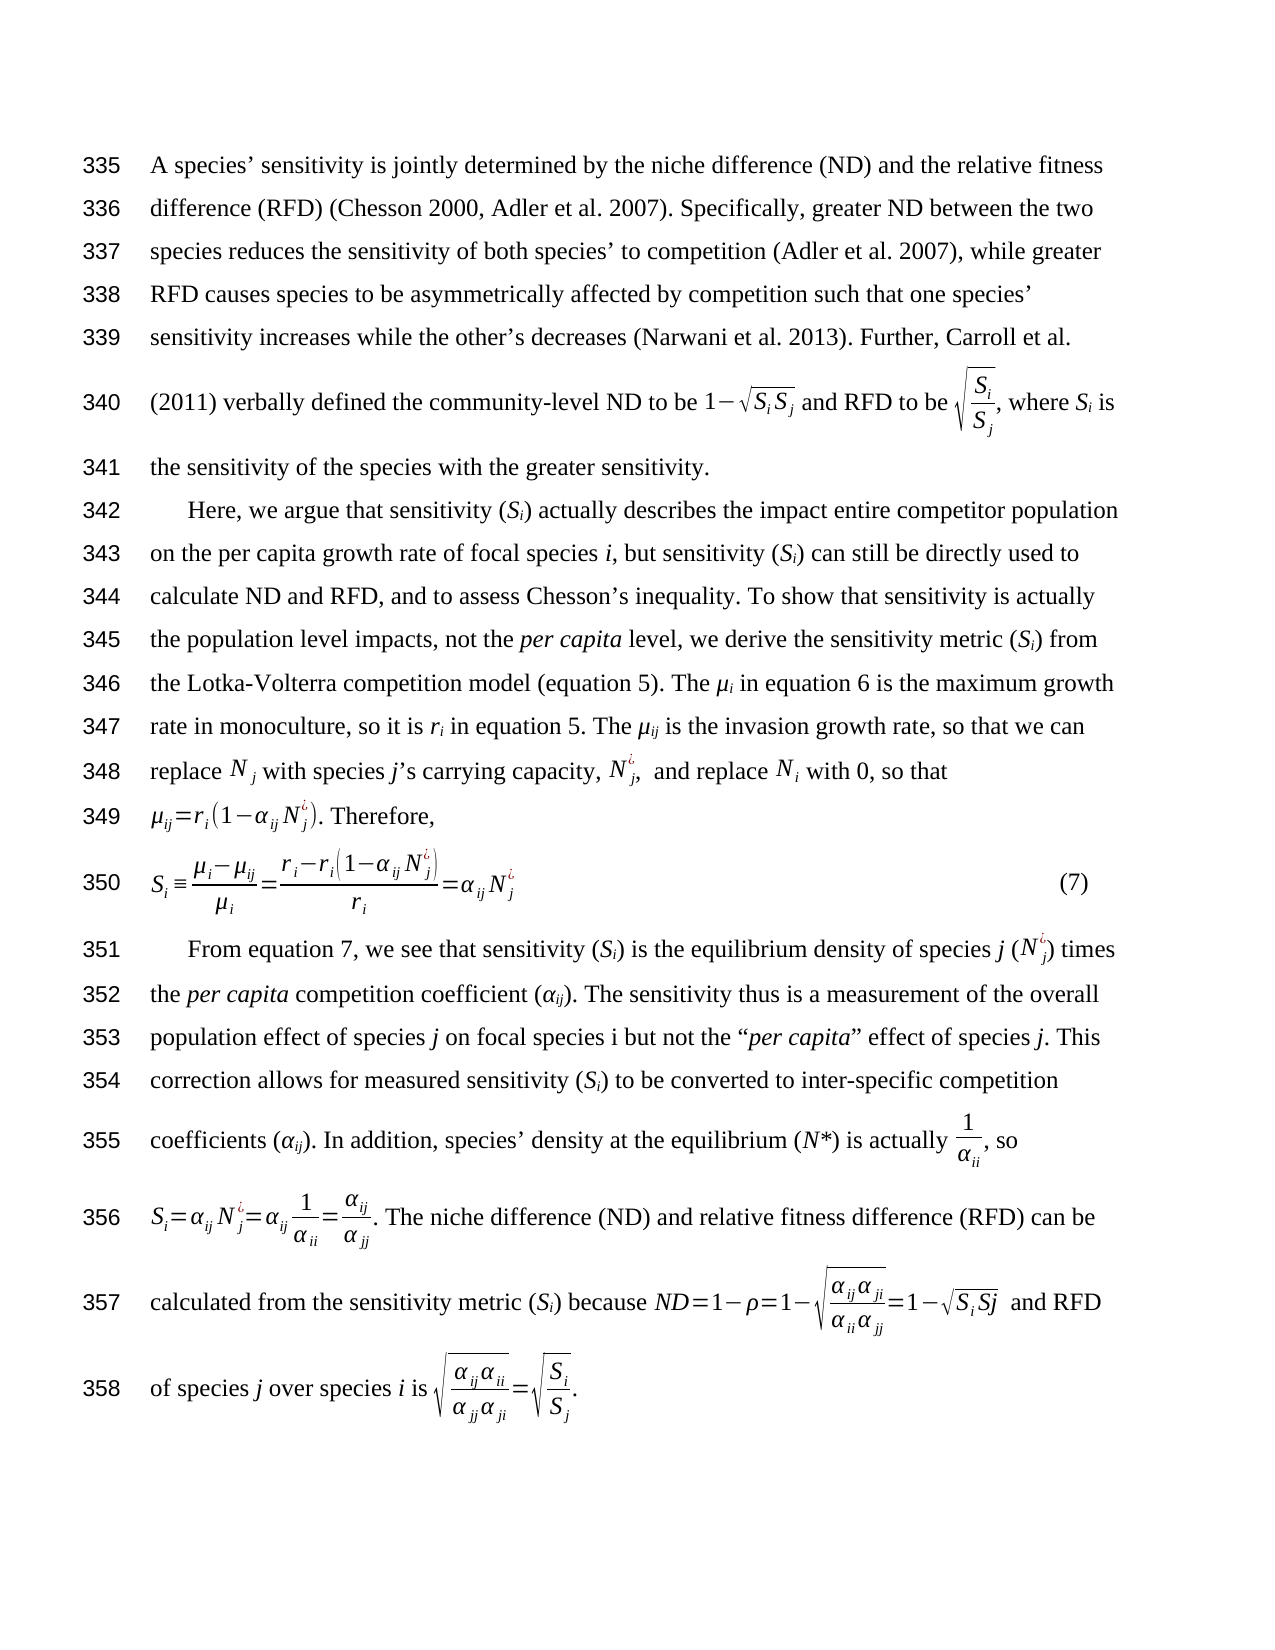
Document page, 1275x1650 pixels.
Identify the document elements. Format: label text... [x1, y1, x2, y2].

text (7) [150, 847, 1125, 918]
text A species’ sensitivity is jointly determined by the niche difference (ND) and the relative fitness difference (RFD) (Chesson 2000, Adler et al. 2007). Specifically, greater ND between the two species reduces the sensitivity of both species’ to competition (Adler et al. 2007), while greater RFD causes species to be asymmetrically affected by competition such that one species’ sensitivity increases while the other’s decreases (Narwani et al. 2013). Further, Carroll et al. (2011) verbally defined the community-level ND to be and RFD to be , where Si is the sensitivity of the species with the greater sensitivity. [150, 150, 1125, 481]
text Here, we argue that sensitivity (Si) actually describes the impact entire competitor population on the per capita growth rate of focal species i, but sensitivity (Si) can still be directly used to calculate ND and RFD, and to assess Chesson’s inequality. To show that sensitivity is actually the population level impacts, not the per capita level, we derive the sensitivity metric (Si) from the Lotka-Volterra competition model (equation 5). The μi in equation 6 is the maximum growth rate in monoculture, so it is ri in equation 5. The μij is the invasion growth rate, so that we can replace with species j’s carrying capacity, , and replace with 0, so that . Therefore, [150, 495, 1125, 832]
text From equation 7, we see that sensitivity (Si) is the equilibrium density of species j () times the per capita competition coefficient (αij). The sensitivity thus is a measurement of the overall population effect of species j on focal species i but not the “per capita” effect of species j. This correction allows for measured sensitivity (Si) to be converted to inter-specific competition coefficients (αij). In addition, species’ density at the equilibrium (N*) is actually , so . The niche difference (ND) and relative fitness difference (RFD) can be calculated from the sensitivity metric (Si) because and RFD of species j over species i is . [150, 932, 1125, 1424]
